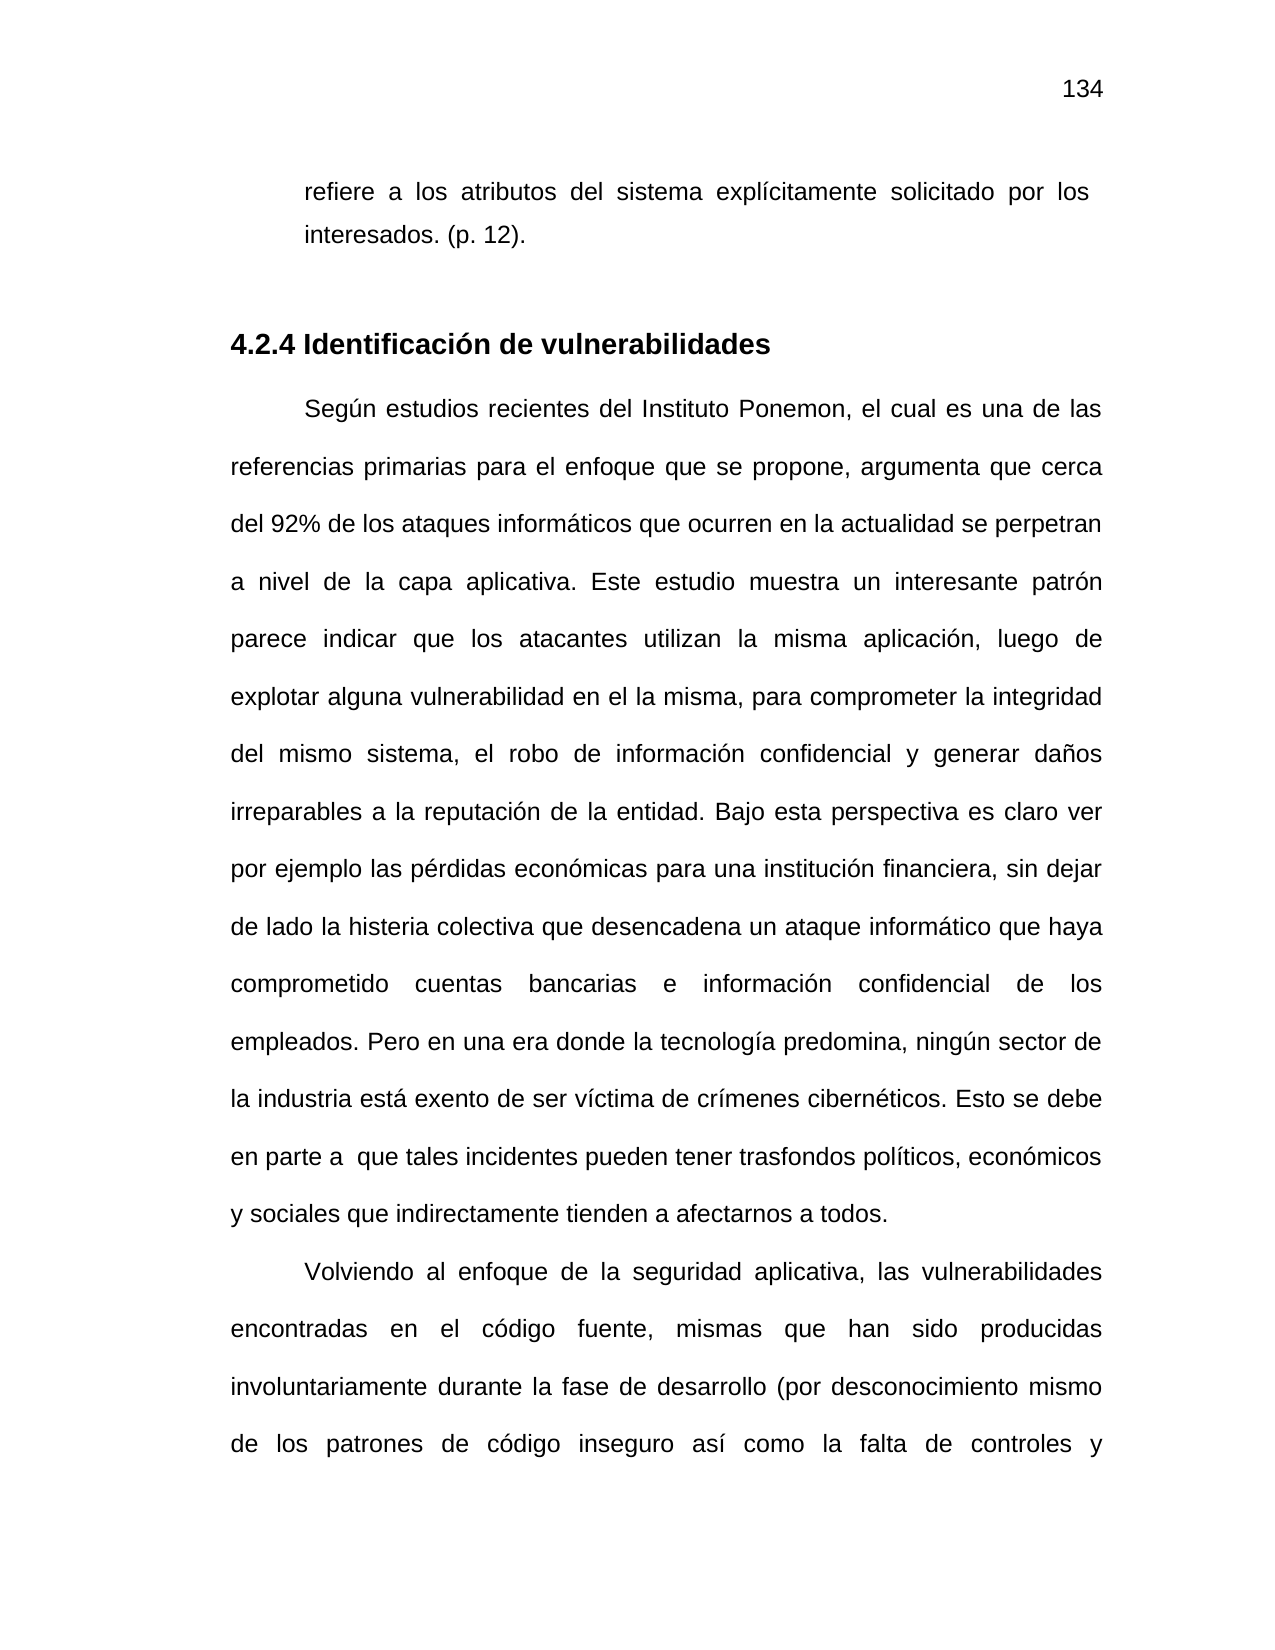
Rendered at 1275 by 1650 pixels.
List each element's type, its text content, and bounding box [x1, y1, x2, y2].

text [230, 177, 1104, 249]
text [230, 1257, 1104, 1458]
text Según estudios recientes del Instituto Ponemon, el cual es una de las referencias primarias para el enfoque que se propone, argumenta que cerca del 92% de los ataques informáticos que ocurren en la actualidad se perpetran a nivel de la capa aplicativa. Este estudio muestra un interesante patrón parece indicar que los atacantes utilizan la misma aplicación, luego de explotar alguna vulnerabilidad en el la misma, para comprometer la integridad del mismo sistema, el robo de información confidencial y generar daños irreparables a la reputación de la entidad. Bajo esta perspectiva es claro ver por ejemplo las pérdidas económicas para una institución financiera, sin dejar de lado la histeria colectiva que desencadena un ataque informático que haya comprometido cuentas bancarias e información confidencial de los empleados. Pero en una era donde la tecnología predomina, ningún sector de la industria está exento de ser víctima de crímenes cibernéticos. Esto se debe en parte a que tales incidentes pueden tener trasfondos políticos, económicos y sociales que indirectamente tienden a afectarnos a todos. [230, 394, 1104, 1228]
subtitle 4.2.4 Identificación de vulnerabilidades [230, 327, 1104, 361]
